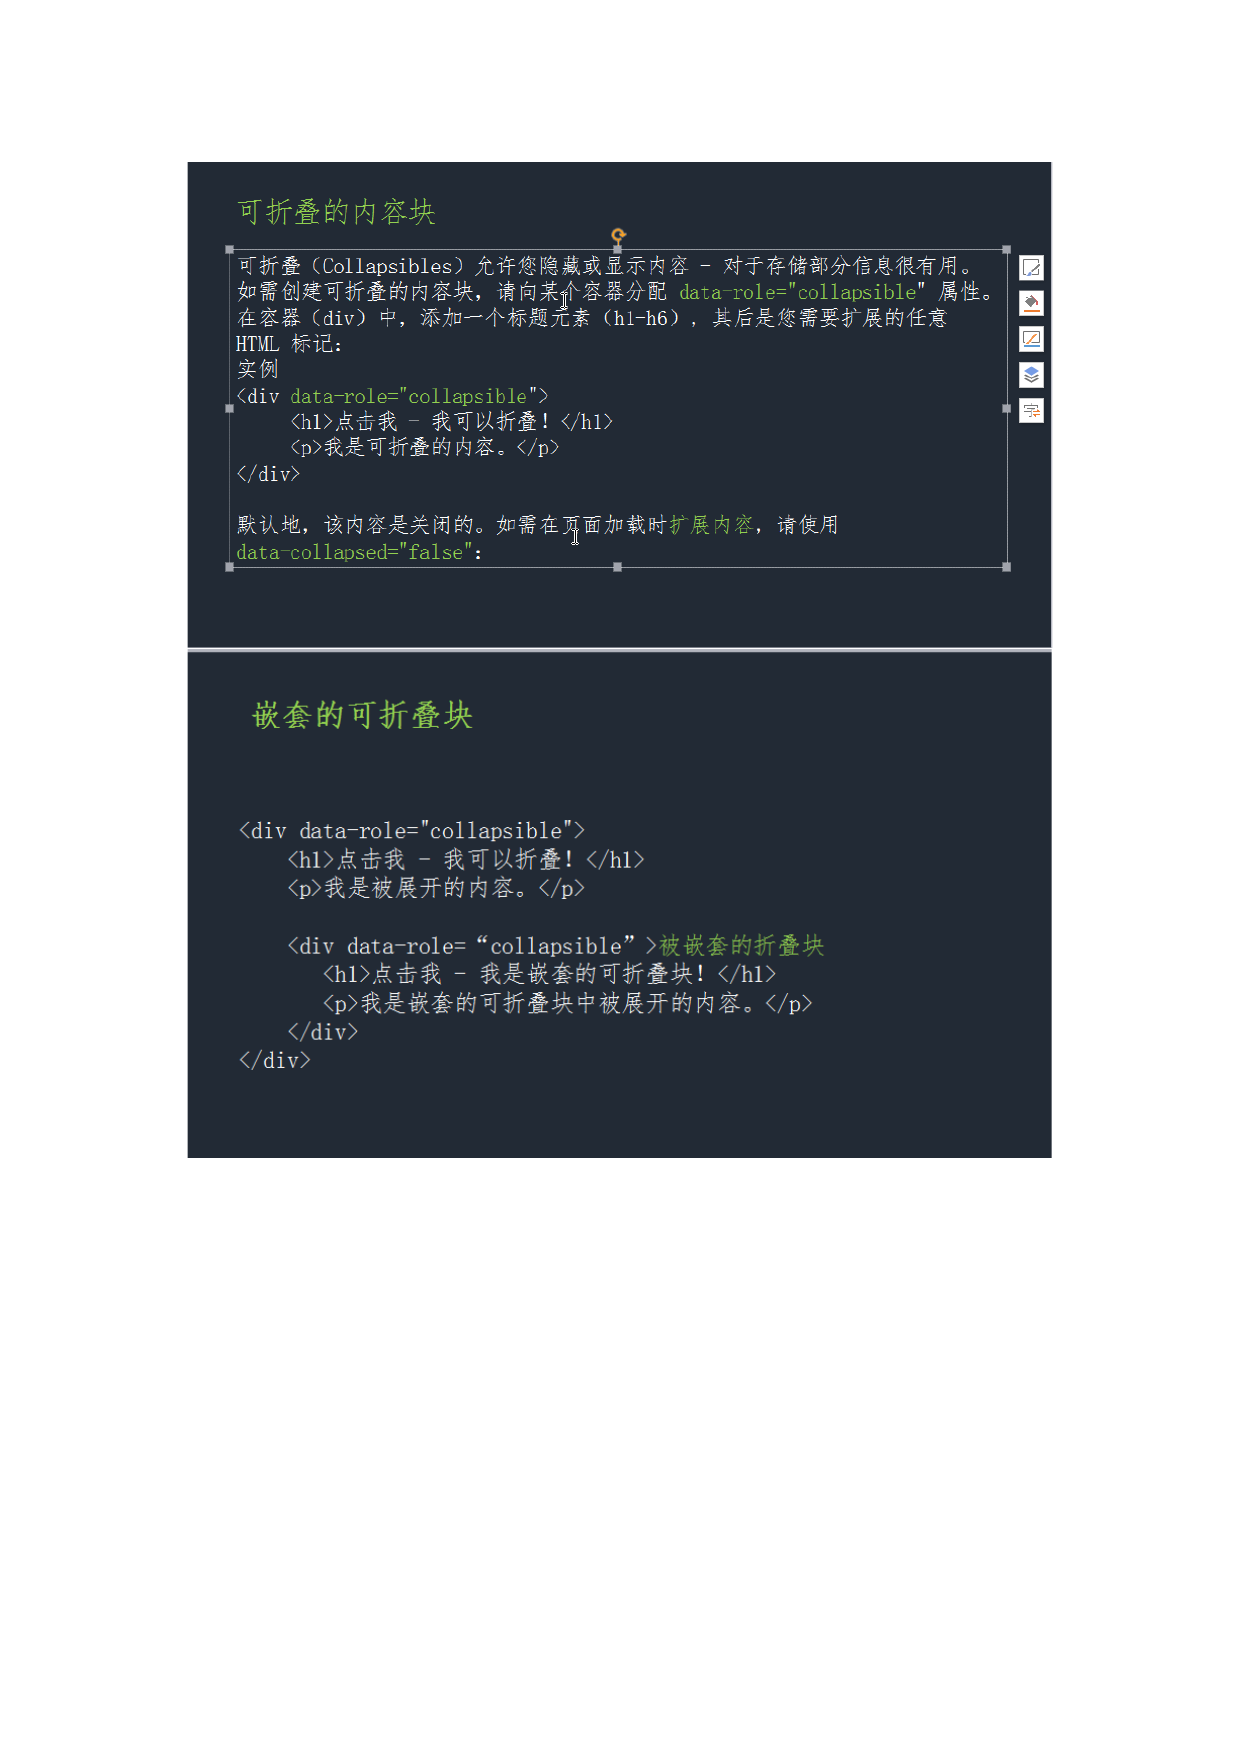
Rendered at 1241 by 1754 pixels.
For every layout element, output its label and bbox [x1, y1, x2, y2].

picture [187, 649, 1052, 1158]
picture [187, 162, 1053, 648]
